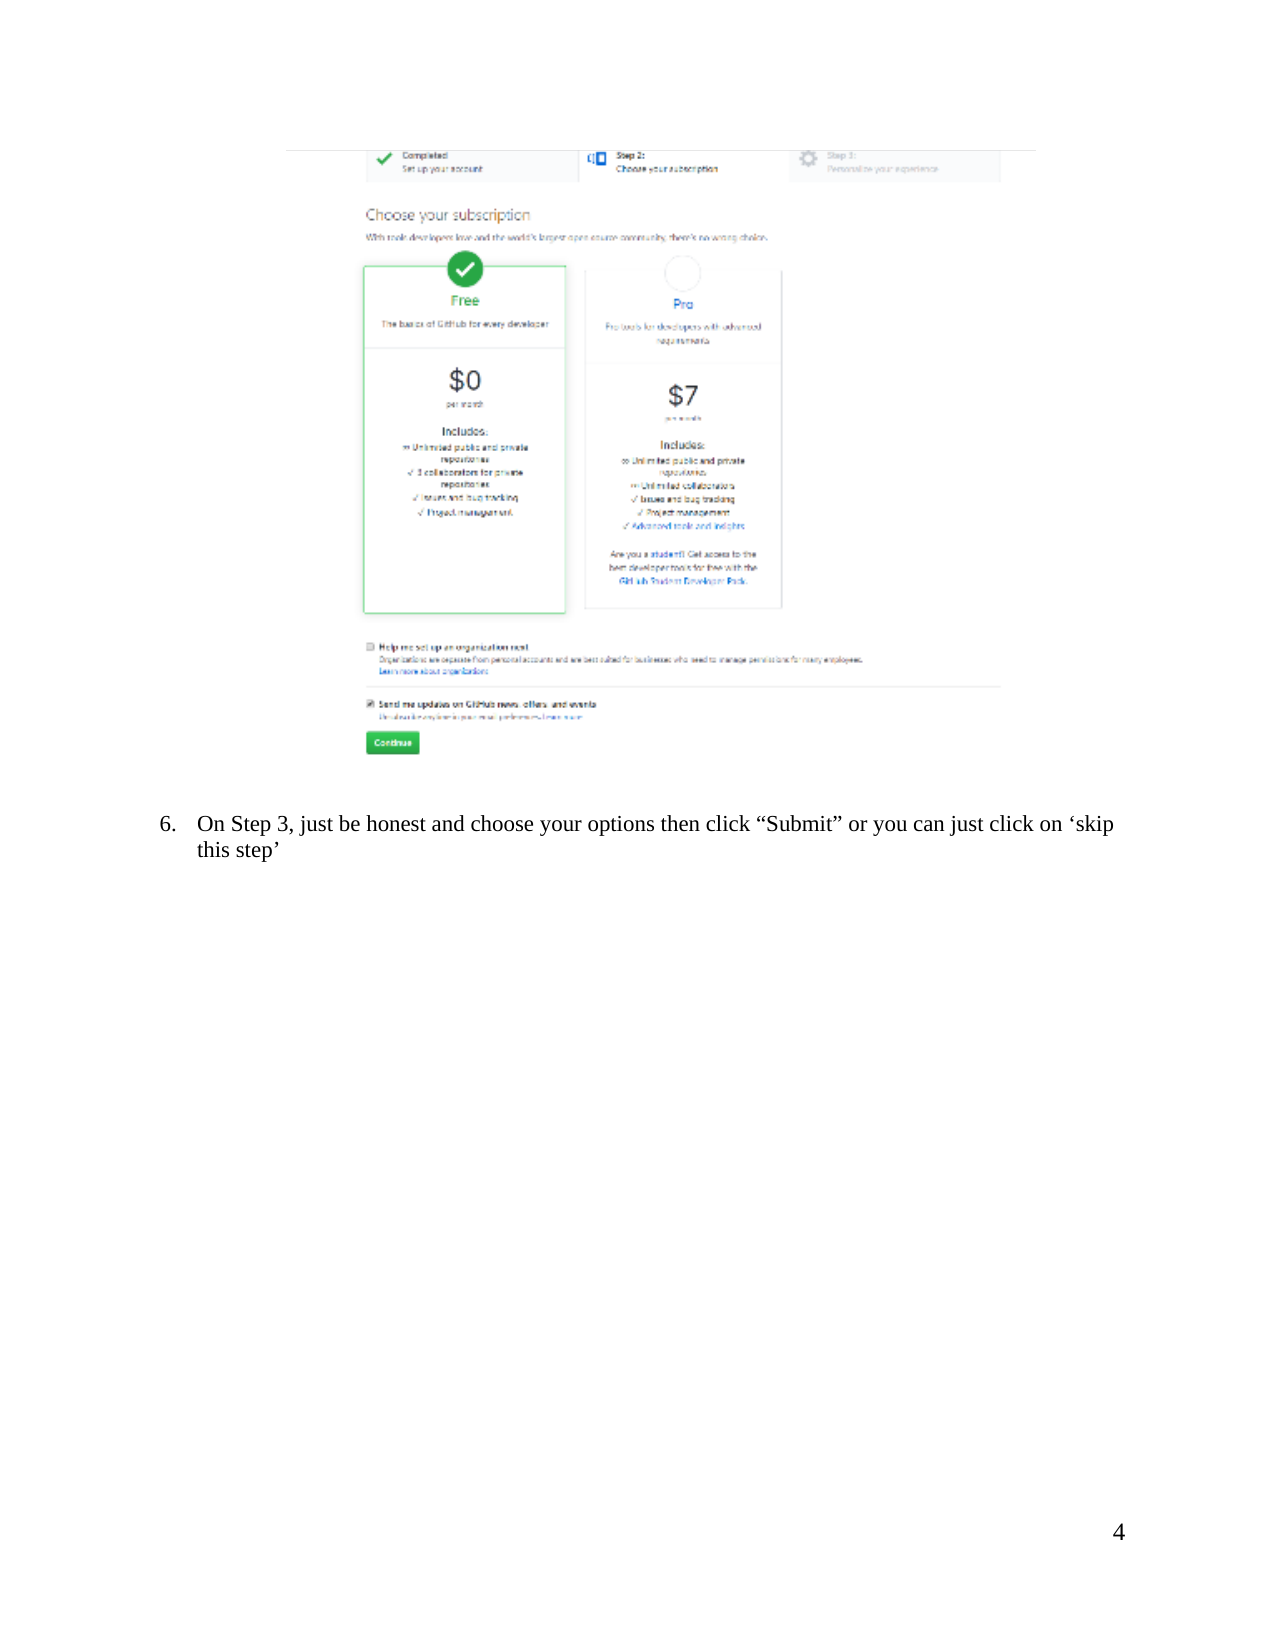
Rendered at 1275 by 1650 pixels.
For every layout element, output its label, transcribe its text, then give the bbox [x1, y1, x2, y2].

list On Step 3, just be honest and choose your options then click “Submit” or you can just click on ‘skip this step’ [159, 810, 1125, 863]
picture [286, 150, 1036, 758]
